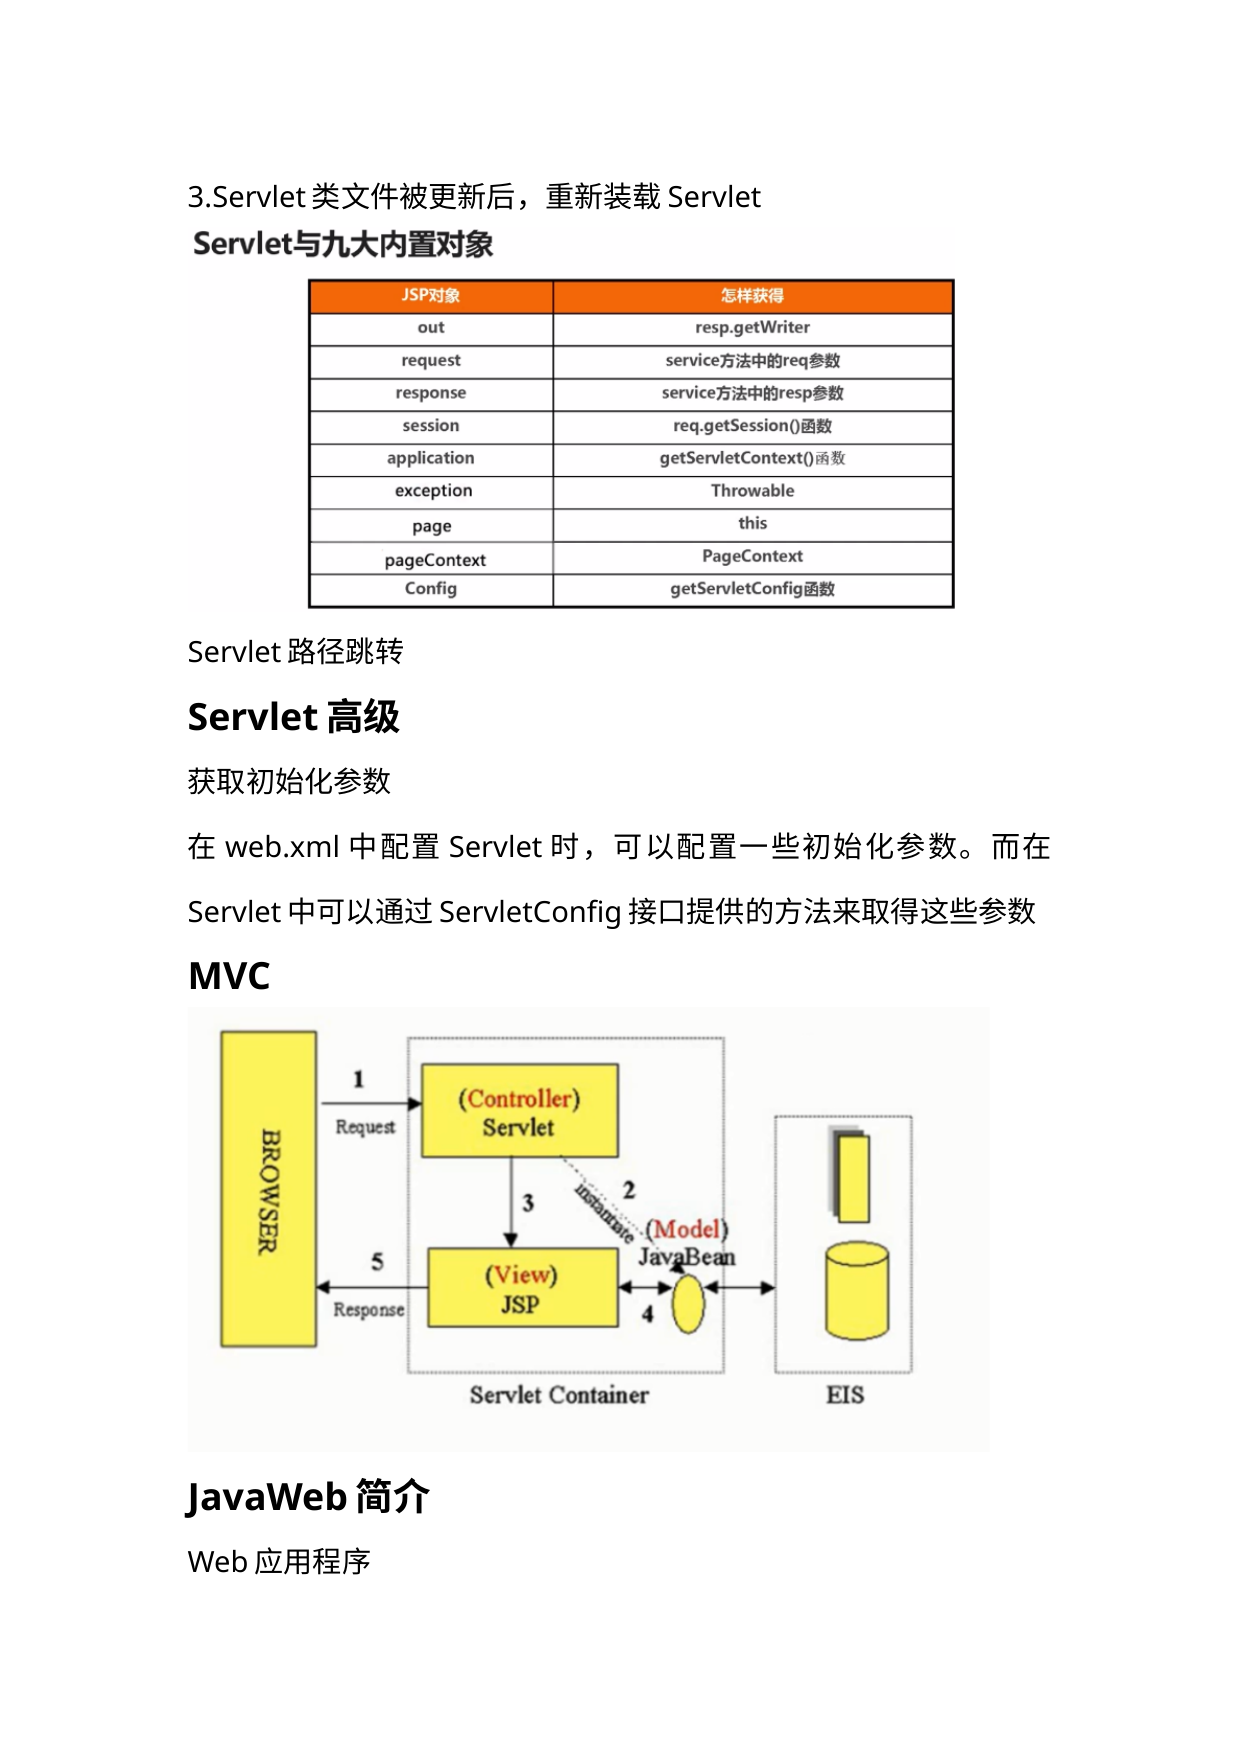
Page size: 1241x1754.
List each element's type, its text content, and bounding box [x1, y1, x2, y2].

list Servlet路径跳转 [187, 617, 1053, 682]
list JavaWeb简介 [187, 1462, 1053, 1527]
list Servlet高级 [187, 682, 1053, 747]
list Web应用程序 [187, 1527, 1053, 1592]
list MVC [187, 942, 1053, 1007]
list Servlet类文件被更新后，重新装载Servlet [187, 162, 1053, 227]
list 获取初始化参数 [187, 747, 1053, 812]
list 在web.xml中配置Servlet时，可以配置一些初始化参数。而在Servlet中可以通过ServletConfig接口提供的方法来取得这些参数 [187, 812, 1053, 942]
picture [187, 1007, 990, 1452]
picture [187, 227, 956, 612]
